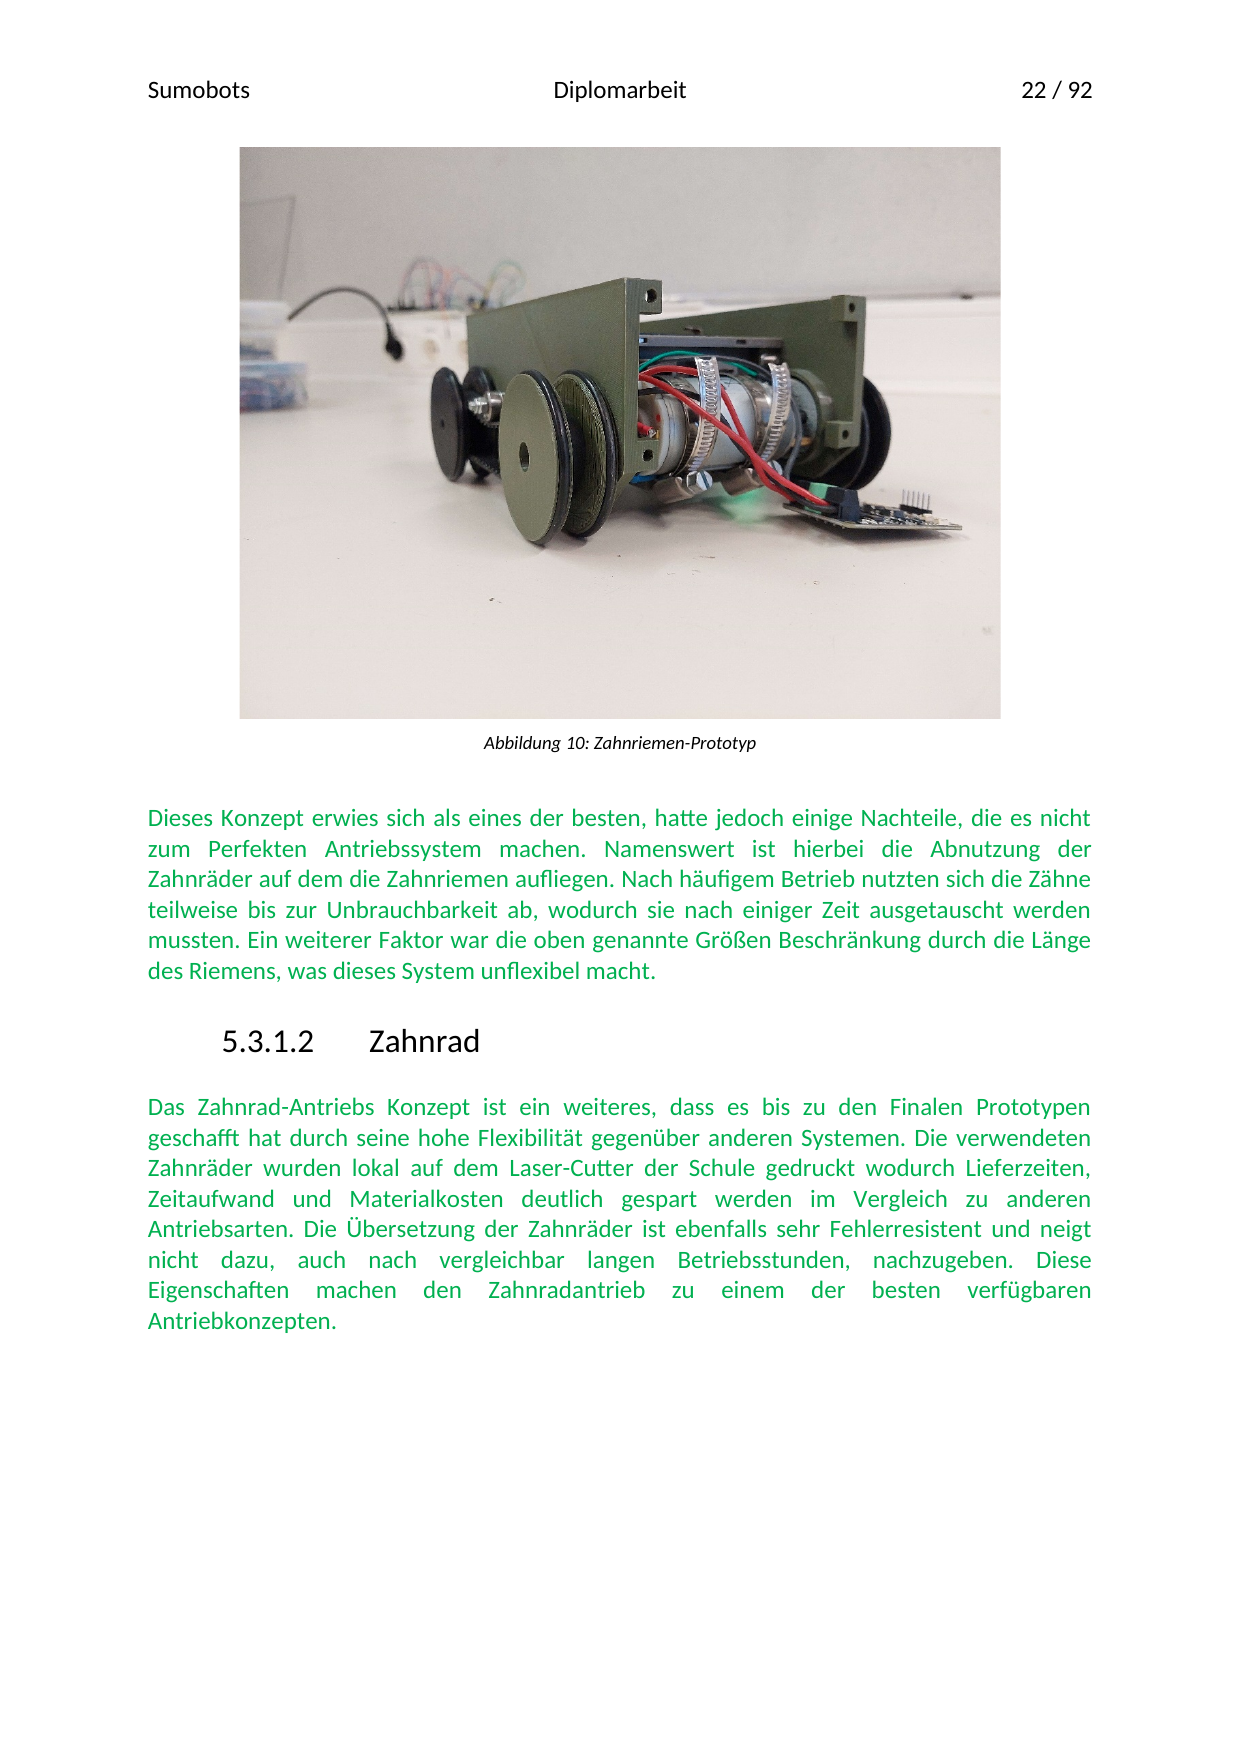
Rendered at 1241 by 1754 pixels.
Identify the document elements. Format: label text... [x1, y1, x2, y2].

text Das Zahnrad-Antriebs Konzept ist ein weiteres, dass es bis zu den Finalen Prototypen geschafft hat durch seine hohe Flexibilität gegenüber anderen Systemen. Die verwendeten Zahnräder wurden lokal auf dem Laser-Cutter der Schule gedruckt wodurch Lieferzeiten, Zeitaufwand und Materialkosten deutlich gespart werden im Vergleich zu anderen Antriebsarten. Die Übersetzung der Zahnräder ist ebenfalls sehr Fehlerresistent und neigt nicht dazu, auch nach vergleichbar langen Betriebsstunden, nachzugeben. Diese Eigenschaften machen den Zahnradantrieb zu einem der besten verfügbaren Antriebkonzepten. [148, 1091, 1093, 1335]
text Abbildung 10: Zahnriemen-Prototyp [148, 731, 1093, 754]
text Dieses Konzept erwies sich als eines der besten, hatte jedoch einige Nachteile, die es nicht zum Perfekten Antriebssystem machen. Namenswert ist hierbei die Abnutzung der Zahnräder auf dem die Zahnriemen aufliegen. Nach häufigem Betrieb nutzten sich die Zähne teilweise bis zur Unbrauchbarkeit ab, wodurch sie nach einiger Zeit ausgetauscht werden mussten. Ein weiterer Faktor war die oben genannte Größen Beschränkung durch die Länge des Riemens, was dieses System unflexibel macht. [148, 802, 1093, 985]
picture [239, 147, 1001, 719]
subtitle Zahnrad [221, 1020, 1093, 1061]
